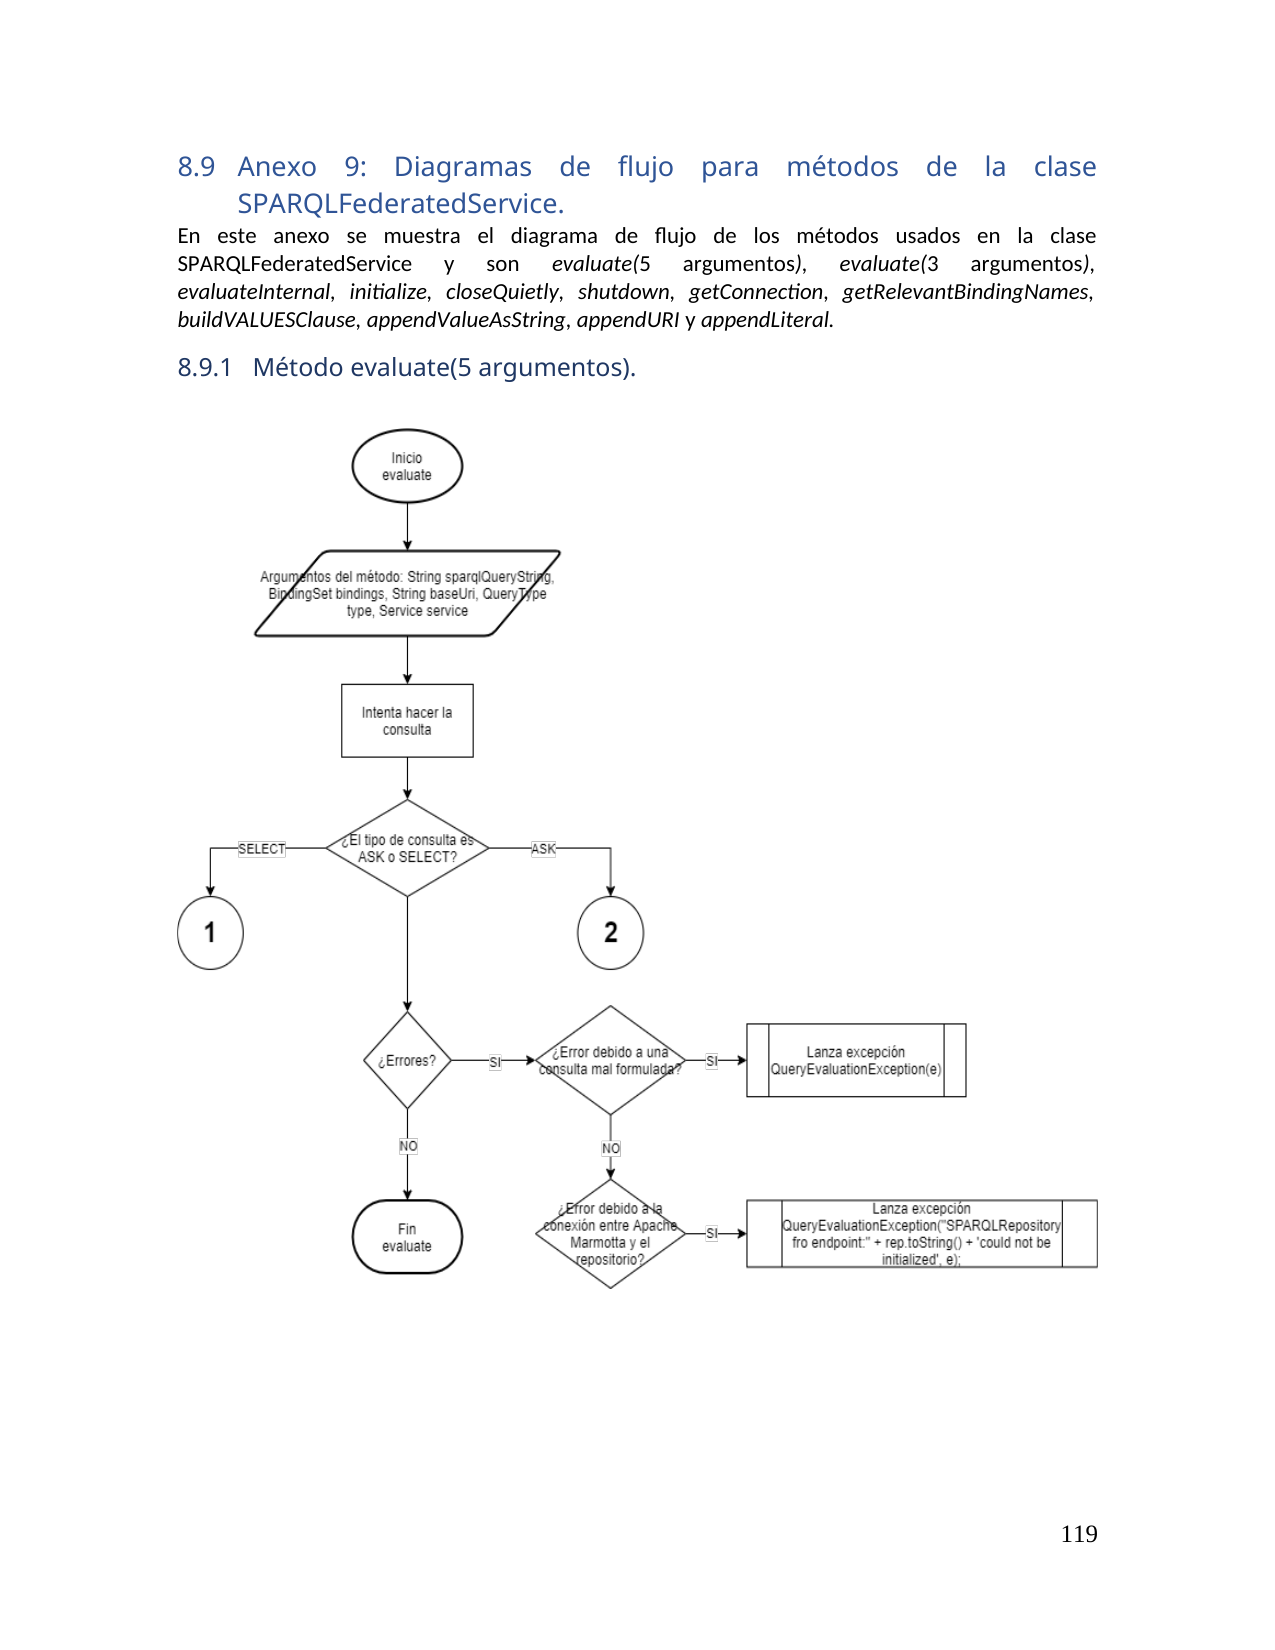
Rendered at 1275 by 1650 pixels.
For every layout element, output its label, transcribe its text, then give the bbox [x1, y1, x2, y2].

text En este anexo se muestra el diagrama de flujo de los métodos usados en la clase SPARQLFederatedService y son evaluate(5 argumentos), evaluate(3 argumentos), evaluateInternal, initialize, closeQuietly, shutdown, getConnection, getRelevantBindingNames, buildVALUESClause, appendValueAsString, appendURI y appendLiteral. [177, 221, 1098, 333]
subtitle Método evaluate(5 argumentos). [177, 350, 1098, 384]
picture [177, 428, 1098, 1289]
subtitle Anexo 9: Diagramas de flujo para métodos de la clase SPARQLFederatedService. [177, 148, 1098, 221]
